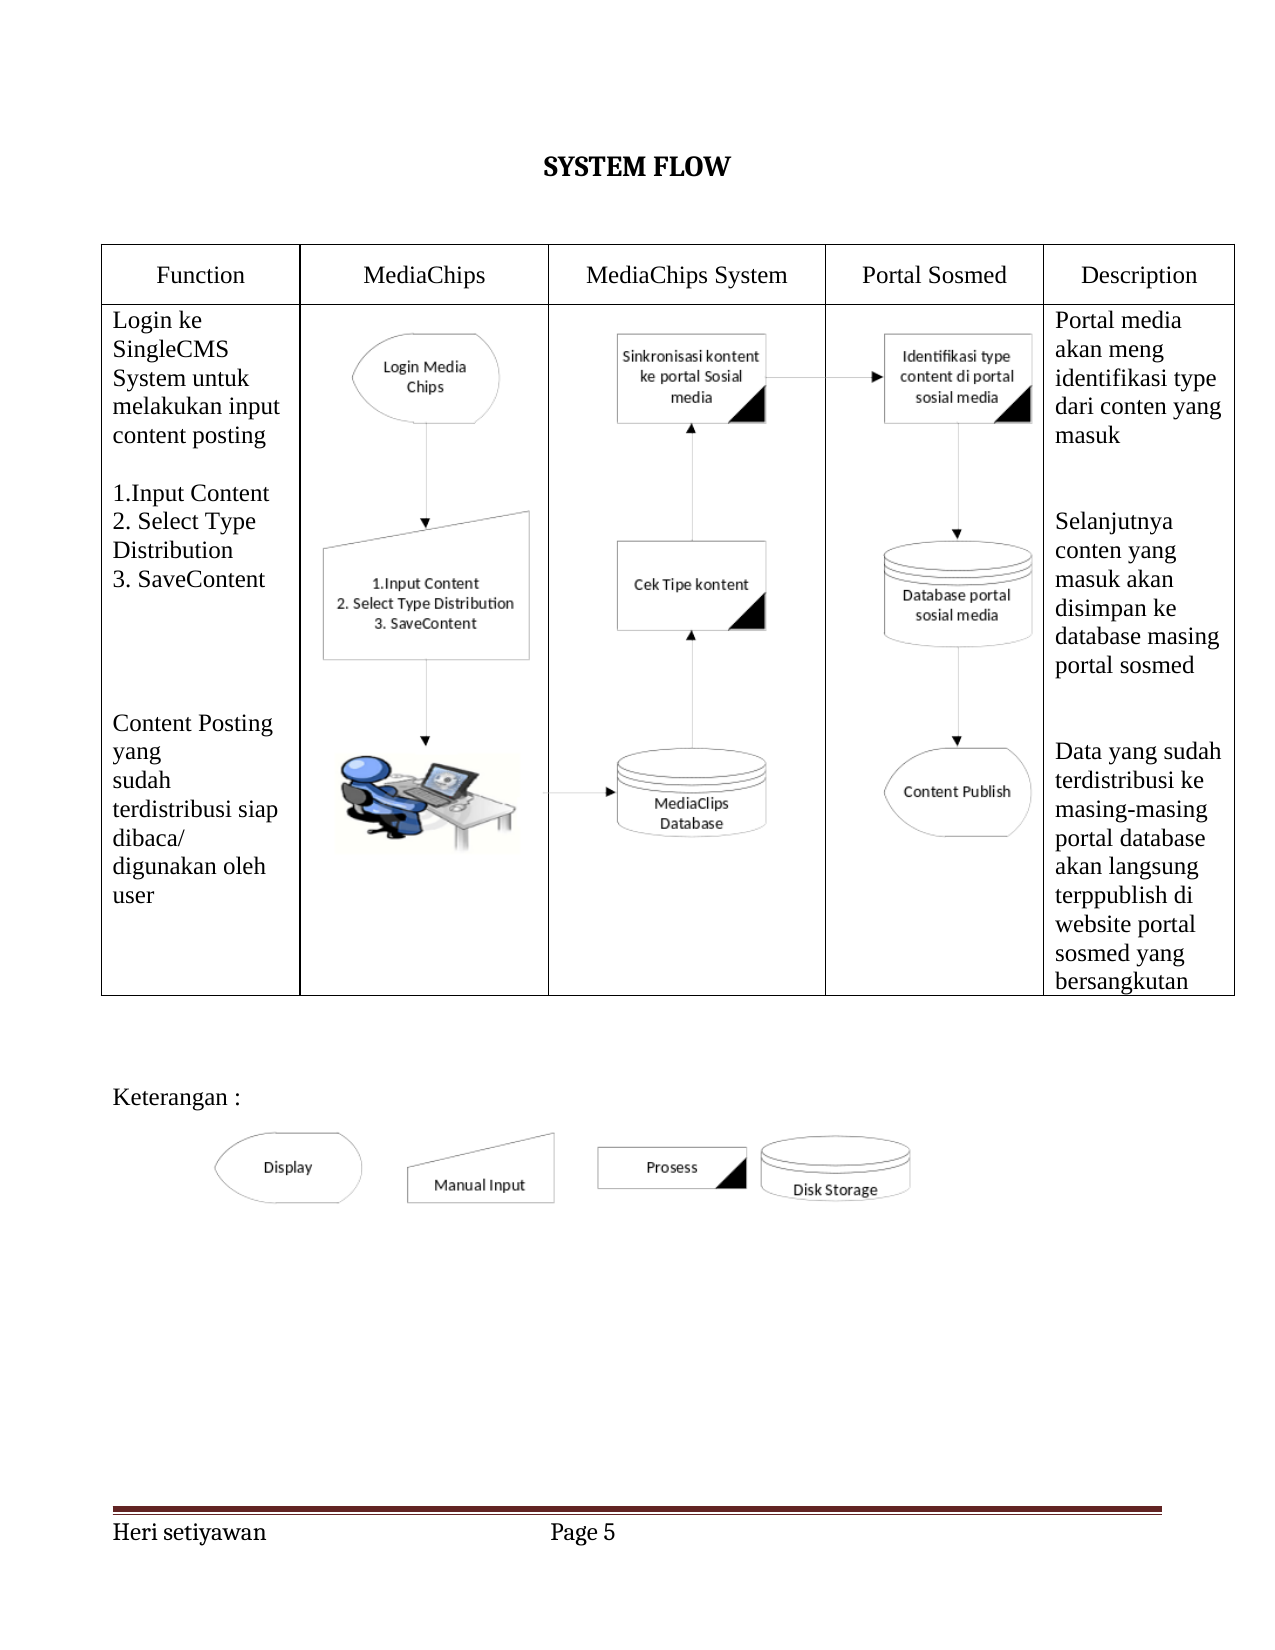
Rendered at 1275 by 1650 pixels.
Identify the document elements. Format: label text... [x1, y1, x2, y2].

table_header MediaChips System [549, 245, 825, 304]
table_cell [549, 379, 825, 995]
table_cell Login ke SingleCMS System untuk melakukan input content posting 1.Input Content 2. Select Type Distribution 3. SaveContent Content Posting yang sudah terdistribusi siap dibaca/digunakan oleh user [102, 305, 299, 995]
table_header Portal Sosmed [826, 245, 1043, 304]
table_header Function [102, 245, 299, 304]
table_header Description [1044, 245, 1234, 304]
table_cell [549, 305, 825, 792]
table_cell [301, 305, 548, 995]
text Keterangan : [112, 1082, 1162, 1111]
subtitle SYSTEM FLOW [112, 150, 1162, 183]
table_cell [826, 305, 1043, 995]
table_header MediaChips [301, 245, 548, 304]
table_cell Portal media akan meng identifikasi type dari conten yang masuk Selanjutnya conten yang masuk akan disimpan ke database masing portal sosmed Data yang sudah terdistribusi ke masing-masing portal database akan langsung terppublish di website portal sosmed yang bersangkutan [1044, 305, 1234, 995]
